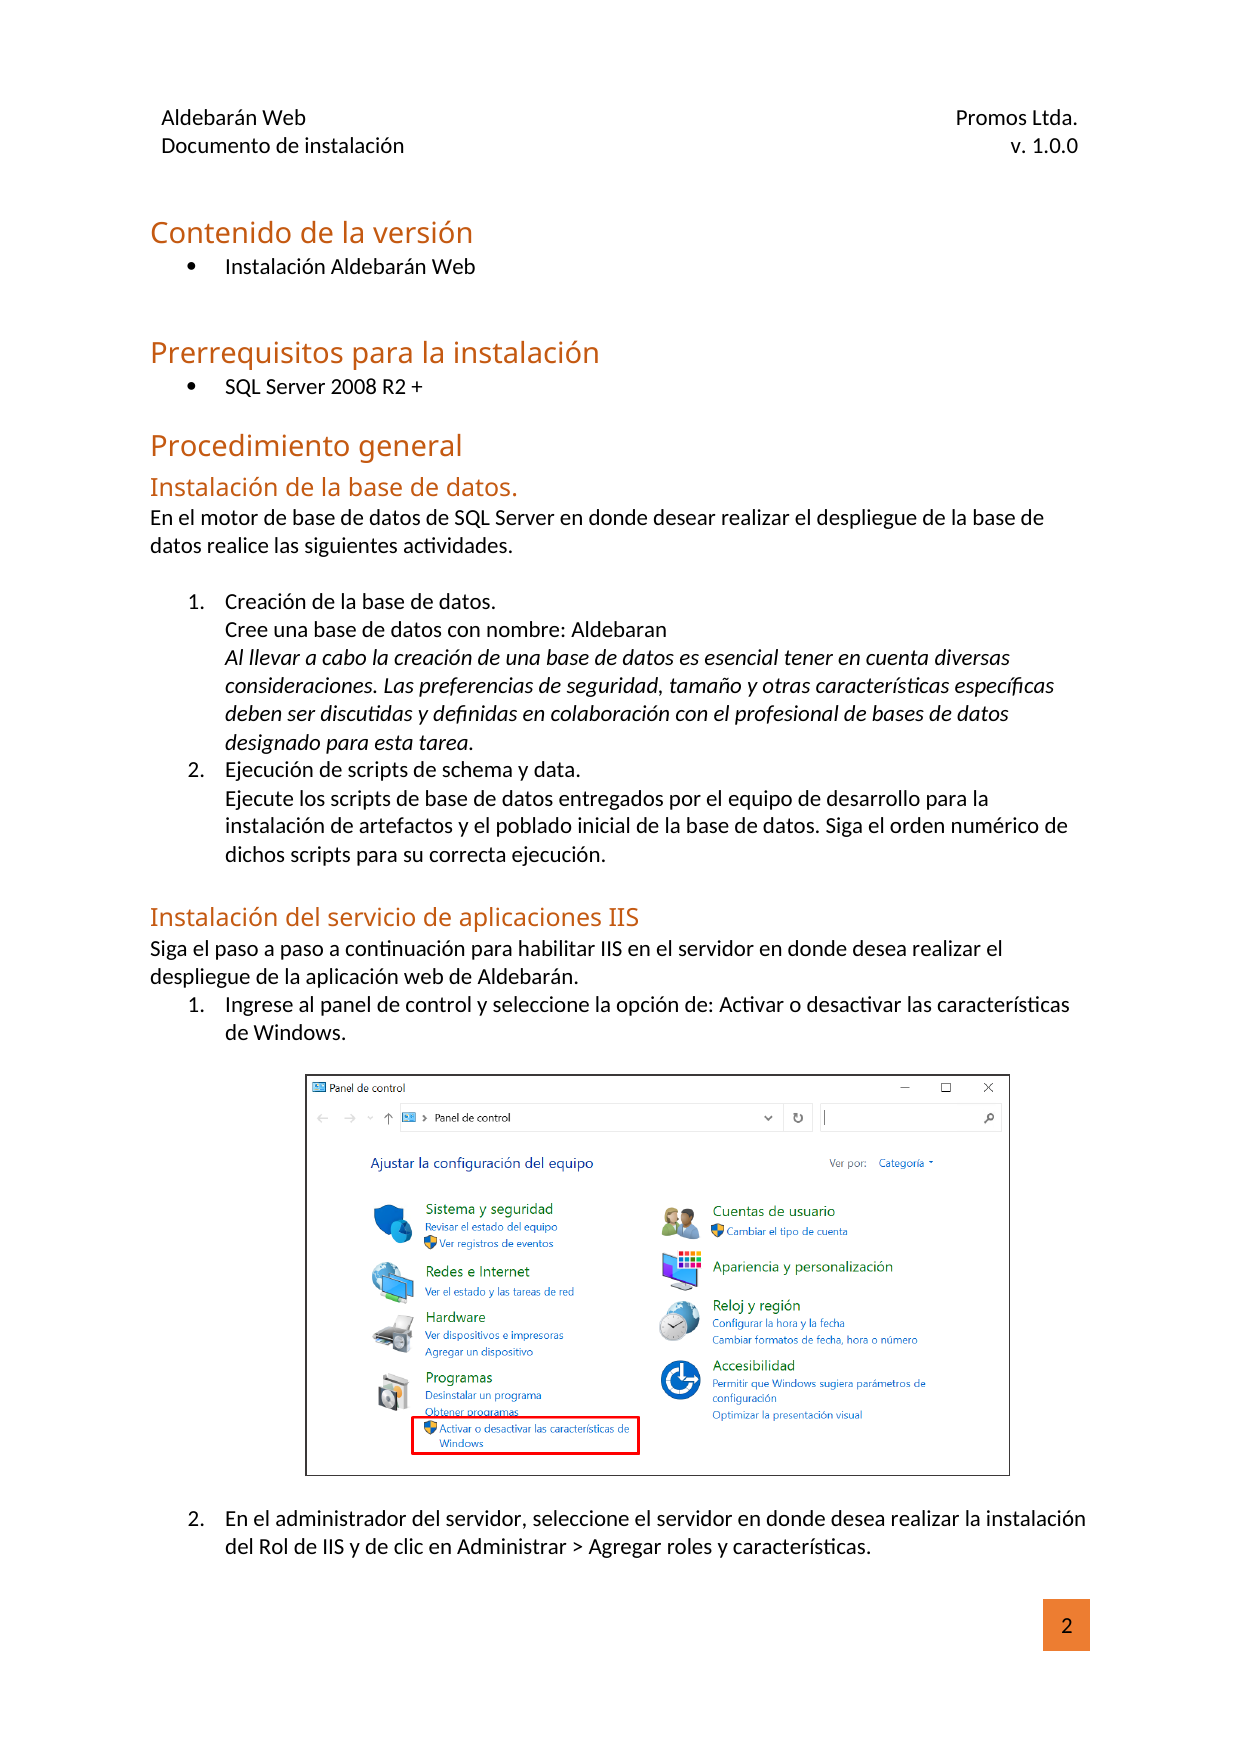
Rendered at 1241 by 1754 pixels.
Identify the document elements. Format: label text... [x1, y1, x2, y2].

list SQL Server 2008 R2 + [187, 372, 1090, 401]
text Siga el paso a paso a continuación para habilitar IIS en el servidor en donde desea realizar el despliegue de la aplicación web de Aldebarán. [150, 934, 1090, 990]
subtitle Instalación de la base de datos. [150, 469, 1090, 503]
subtitle Instalación del servicio de aplicaciones IIS [150, 900, 1090, 934]
subtitle Contenido de la versión [150, 212, 1090, 252]
list Creación de la base de datos. [187, 587, 1090, 616]
list Cree una base de datos con nombre: Aldebaran [225, 616, 1090, 643]
picture [307, 1076, 1009, 1475]
list Instalación Aldebarán Web [187, 252, 1090, 280]
subtitle Procedimiento general [150, 426, 1090, 465]
list Ejecute los scripts de base de datos entregados por el equipo de desarrollo para la instalación de artefactos y el poblado inicial de la base de datos. Siga el orden numérico de dichos scripts para su correcta ejecución. [225, 784, 1090, 868]
list Ejecución de scripts de schema y data. [187, 756, 1090, 784]
list Ingrese al panel de control y seleccione la opción de: Activar o desactivar las características de Windows. [187, 990, 1090, 1046]
subtitle Prerrequisitos para la instalación [150, 333, 1090, 372]
list Al llevar a cabo la creación de una base de datos es esencial tener en cuenta diversas consideraciones. Las preferencias de seguridad, tamaño y otras características específicas deben ser discutidas y definidas en colaboración con el profesional de bases de datos designado para esta tarea. [225, 643, 1090, 756]
text En el motor de base de datos de SQL Server en donde desear realizar el despliegue de la base de datos realice las siguientes actividades. [150, 503, 1090, 559]
list En el administrador del servidor, seleccione el servidor en donde desea realizar la instalación del Rol de IIS y de clic en Administrar > Agregar roles y características. [187, 1504, 1090, 1560]
